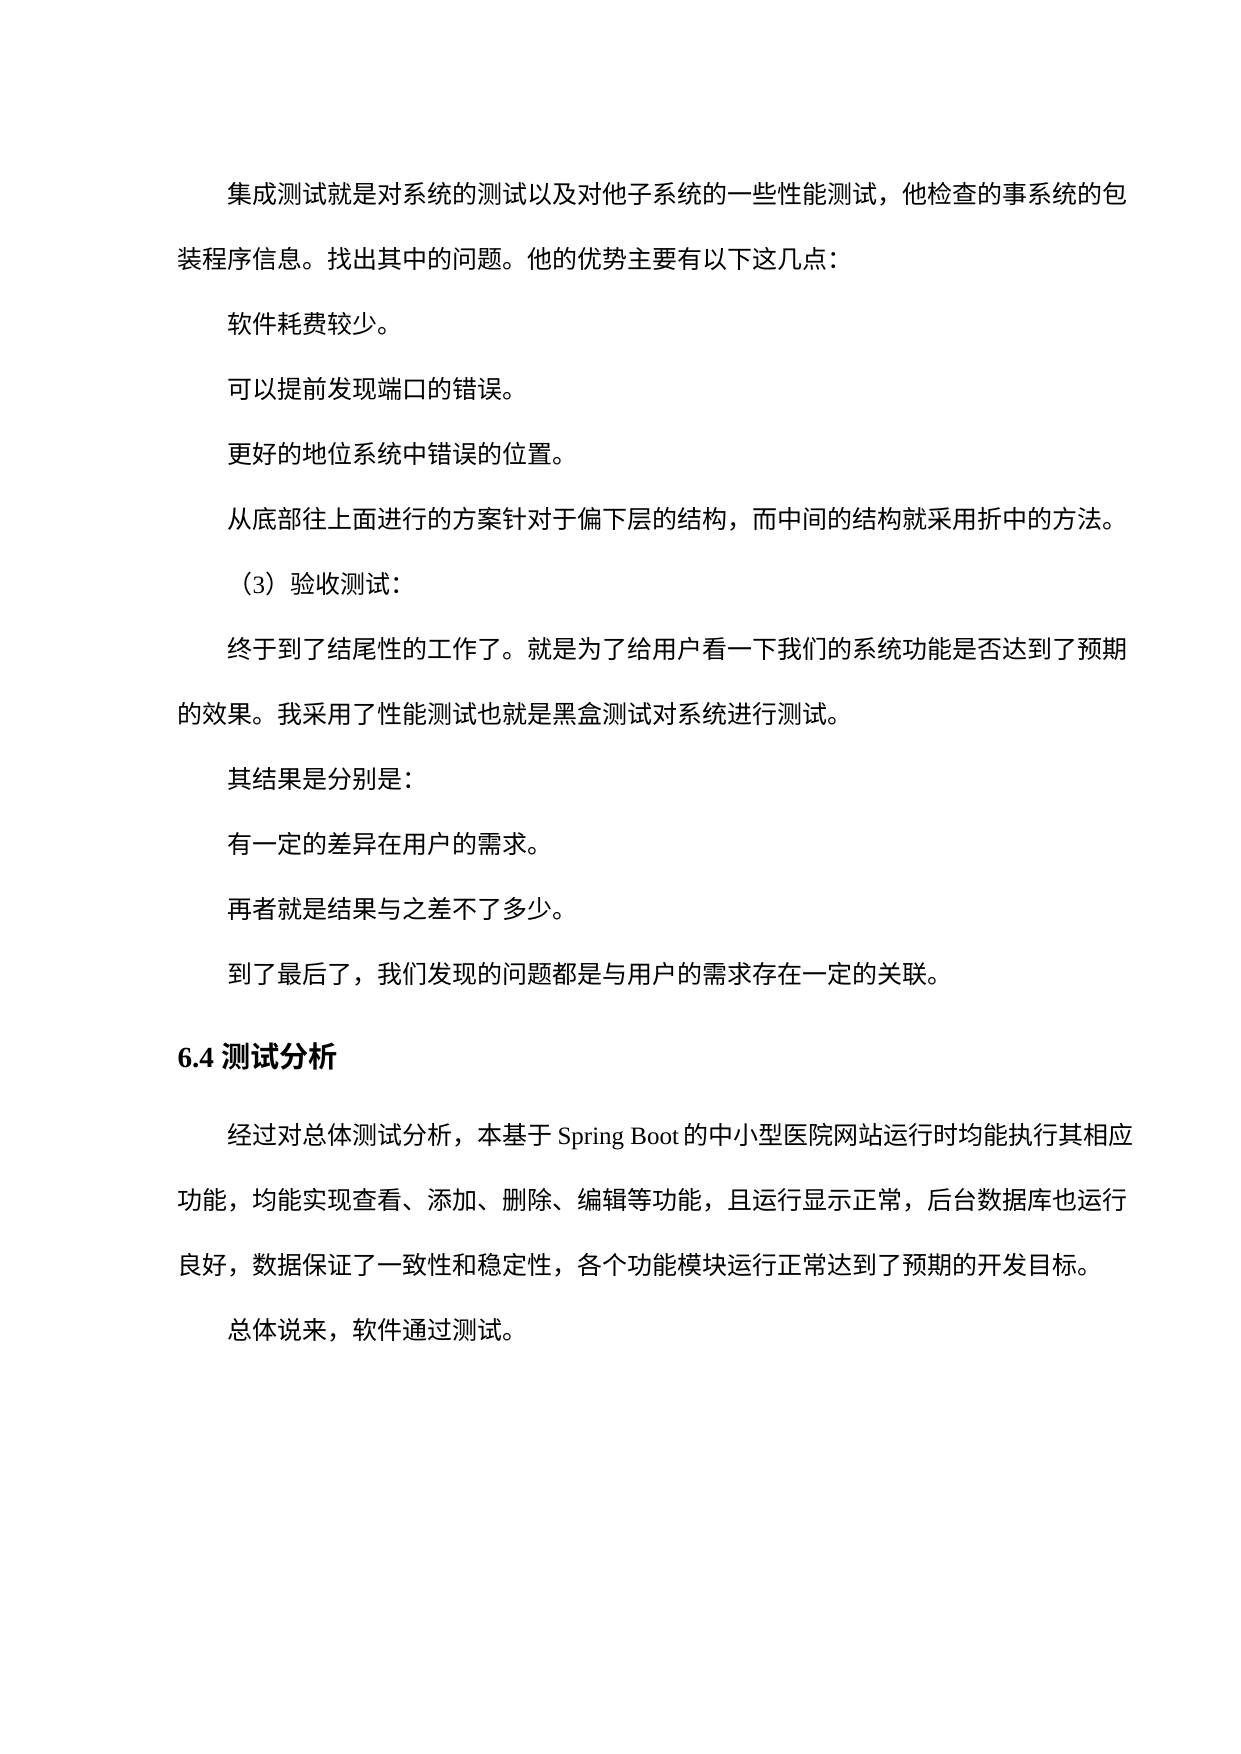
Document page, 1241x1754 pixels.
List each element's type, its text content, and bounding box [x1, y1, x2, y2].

text 到了最后了，我们发现的问题都是与用户的需求存在一定的关联。 [177, 940, 1152, 1005]
text 有一定的差异在用户的需求。 [177, 810, 1152, 875]
text 其结果是分别是： [177, 745, 1152, 810]
text 总体说来，软件通过测试。 [177, 1296, 1152, 1361]
text 终于到了结尾性的工作了。就是为了给用户看一下我们的系统功能是否达到了预期的效果。我采用了性能测试也就是黑盒测试对系统进行测试。 [177, 615, 1152, 745]
text 经过对总体测试分析，本基于Spring Boot的中小型医院网站运行时均能执行其相应功能，均能实现查看、添加、删除、编辑等功能，且运行显示正常，后台数据库也运行良好，数据保证了一致性和稳定性，各个功能模块运行正常达到了预期的开发目标。 [177, 1101, 1152, 1296]
text （3）验收测试： [177, 550, 1152, 615]
text 再者就是结果与之差不了多少。 [177, 875, 1152, 940]
text 可以提前发现端口的错误。 [177, 355, 1152, 420]
text 从底部往上面进行的方案针对于偏下层的结构，而中间的结构就采用折中的方法。 [177, 485, 1152, 550]
text 更好的地位系统中错误的位置。 [177, 420, 1152, 485]
text 集成测试就是对系统的测试以及对他子系统的一些性能测试，他检查的事系统的包装程序信息。找出其中的问题。他的优势主要有以下这几点： [177, 160, 1152, 290]
subtitle 6.4 测试分析 [177, 1030, 1152, 1076]
text 软件耗费较少。 [177, 290, 1152, 355]
